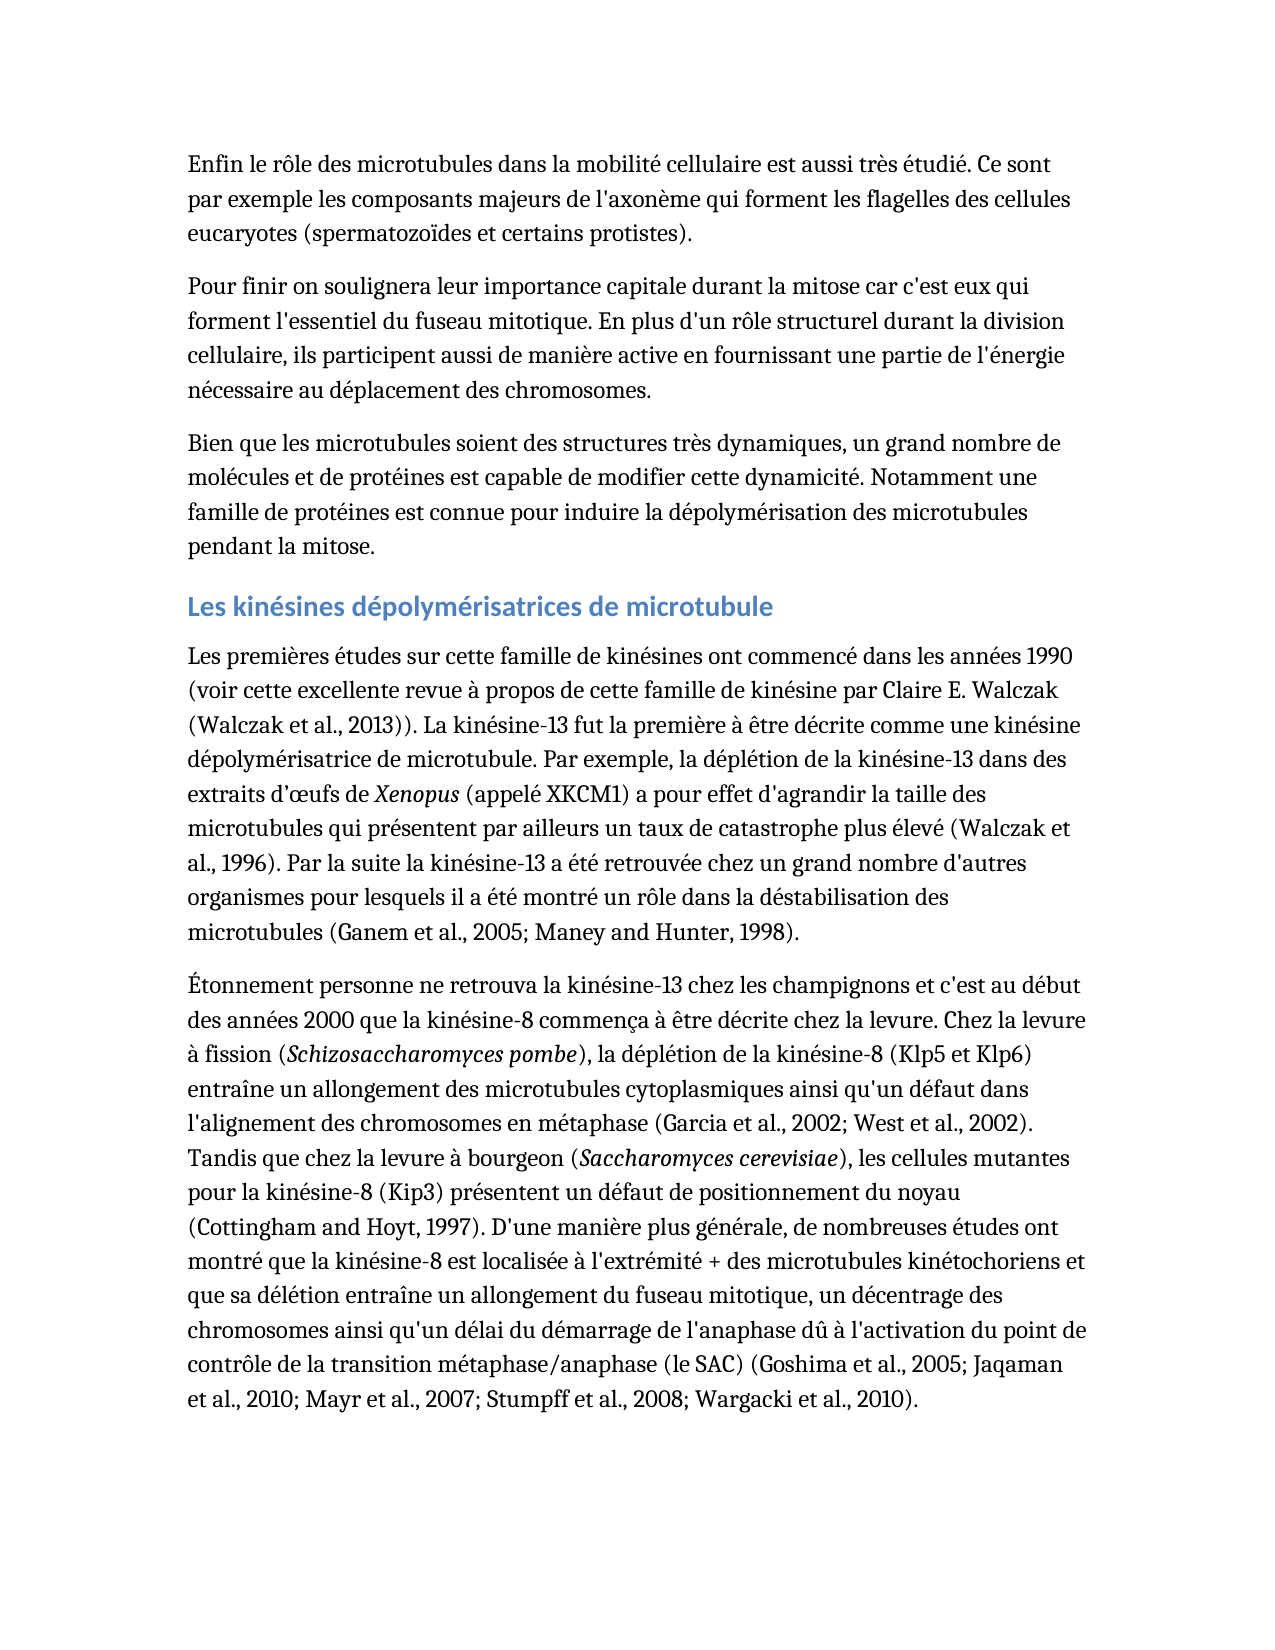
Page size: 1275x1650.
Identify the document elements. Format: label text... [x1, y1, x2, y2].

subtitle Les kinésines dépolymérisatrices de microtubule [187, 588, 1087, 623]
text Pour finir on soulignera leur importance capitale durant la mitose car c'est eux qui forment l'essentiel du fuseau mitotique. En plus d'un rôle structurel durant la division cellulaire, ils participent aussi de manière active en fournissant une partie de l'énergie nécessaire au déplacement des chromosomes. [187, 272, 1087, 404]
text Étonnement personne ne retrouva la kinésine-13 chez les champignons et c'est au début des années 2000 que la kinésine-8 commença à être décrite chez la levure. Chez la levure à fission (Schizosaccharomyces pombe), la déplétion de la kinésine-8 (Klp5 et Klp6) entraîne un allongement des microtubules cytoplasmiques ainsi qu'un défaut dans l'alignement des chromosomes en métaphase (Garcia et al., 2002; West et al., 2002). Tandis que chez la levure à bourgeon (Saccharomyces cerevisiae), les cellules mutantes pour la kinésine-8 (Kip3) présentent un défaut de positionnement du noyau (Cottingham and Hoyt, 1997). D'une manière plus générale, de nombreuses études ont montré que la kinésine-8 est localisée à l'extrémité + des microtubules kinétochoriens et que sa délétion entraîne un allongement du fuseau mitotique, un décentrage des chromosomes ainsi qu'un délai du démarrage de l'anaphase dû à l'activation du point de contrôle de la transition métaphase/anaphase (le SAC) (Goshima et al., 2005; Jaqaman et al., 2010; Mayr et al., 2007; Stumpff et al., 2008; Wargacki et al., 2010). [187, 971, 1087, 1413]
text Les premières études sur cette famille de kinésines ont commencé dans les années 1990 (voir cette excellente revue à propos de cette famille de kinésine par Claire E. Walczak (Walczak et al., 2013)). La kinésine-13 fut la première à être décrite comme une kinésine dépolymérisatrice de microtubule. Par exemple, la déplétion de la kinésine-13 dans des extraits d’œufs de Xenopus (appelé XKCM1) a pour effet d'agrandir la taille des microtubules qui présentent par ailleurs un taux de catastrophe plus élevé (Walczak et al., 1996). Par la suite la kinésine-13 a été retrouvée chez un grand nombre d'autres organismes pour lesquels il a été montré un rôle dans la déstabilisation des microtubules (Ganem et al., 2005; Maney and Hunter, 1998). [187, 642, 1087, 947]
text Enfin le rôle des microtubules dans la mobilité cellulaire est aussi très étudié. Ce sont par exemple les composants majeurs de l'axonème qui forment les flagelles des cellules eucaryotes (spermatozoïdes et certains protistes). [187, 150, 1087, 248]
text Bien que les microtubules soient des structures très dynamiques, un grand nombre de molécules et de protéines est capable de modifier cette dynamicité. Notamment une famille de protéines est connue pour induire la dépolymérisation des microtubules pendant la mitose. [187, 429, 1087, 561]
